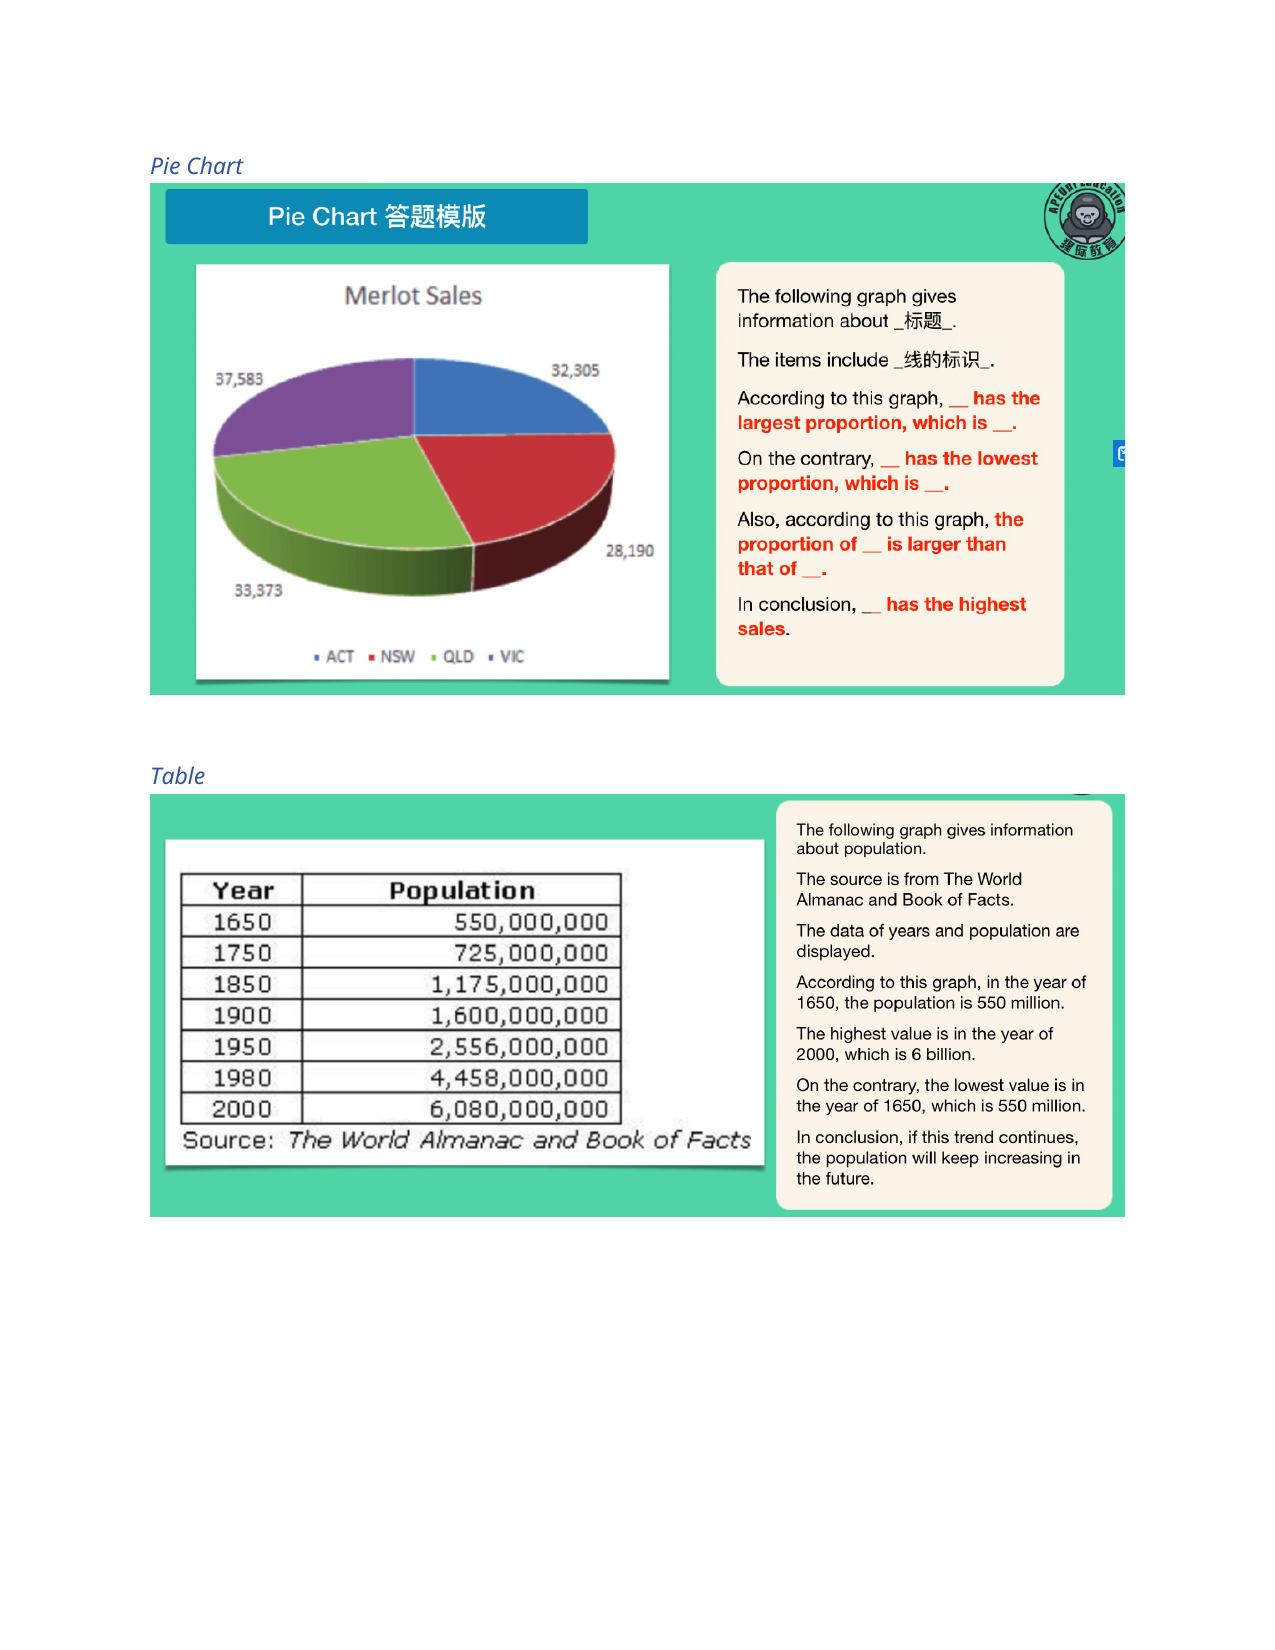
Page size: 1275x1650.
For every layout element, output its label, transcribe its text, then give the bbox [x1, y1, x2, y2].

subtitle Pie Chart [150, 150, 1125, 181]
picture [150, 183, 1125, 695]
picture [150, 794, 1125, 1217]
subtitle Table [150, 760, 1125, 792]
